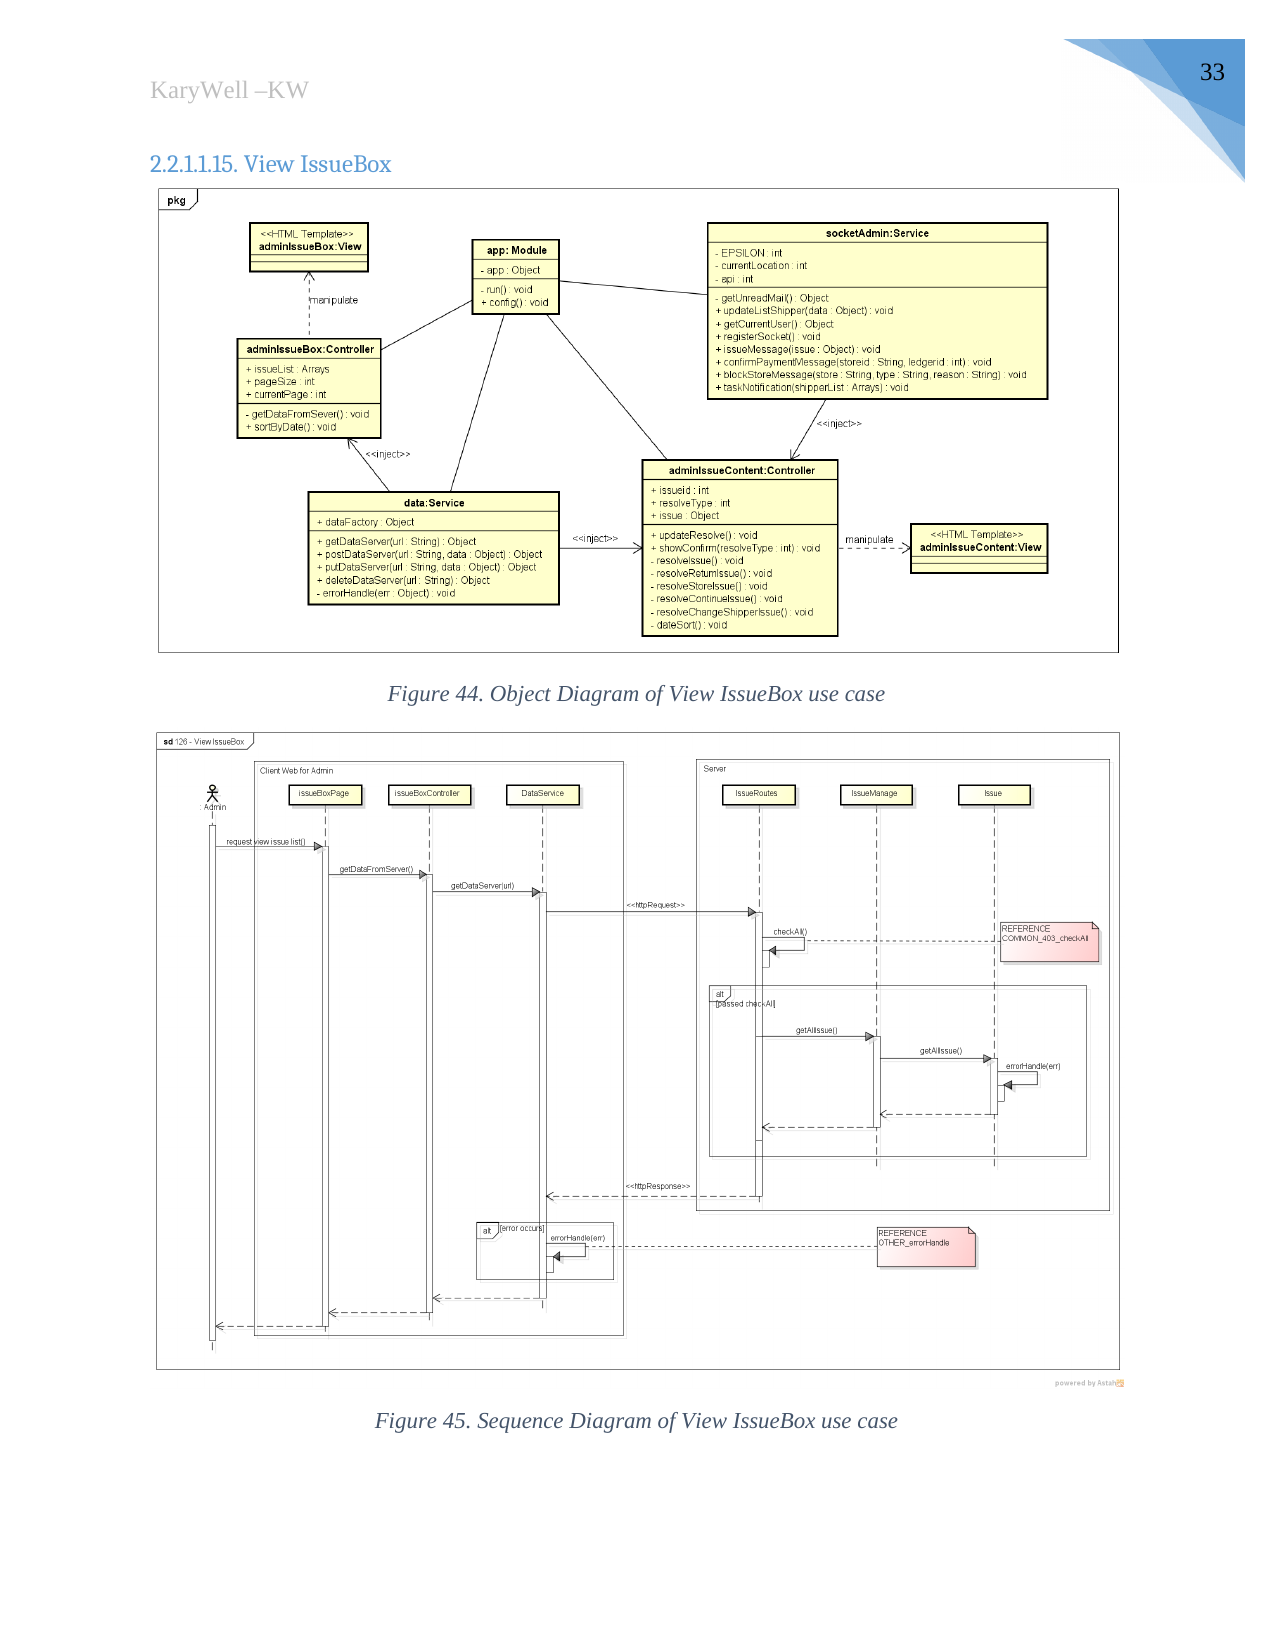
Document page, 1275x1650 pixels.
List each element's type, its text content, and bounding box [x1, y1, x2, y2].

subtitle 2.2.1.1.15. View IssueBox [150, 150, 1125, 179]
text Figure 44. Object Diagram of View IssueBox use case [150, 680, 1125, 706]
text Figure 45. Sequence Diagram of View IssueBox use case [150, 1407, 1125, 1433]
picture [150, 39, 1245, 661]
picture [150, 727, 1125, 1389]
